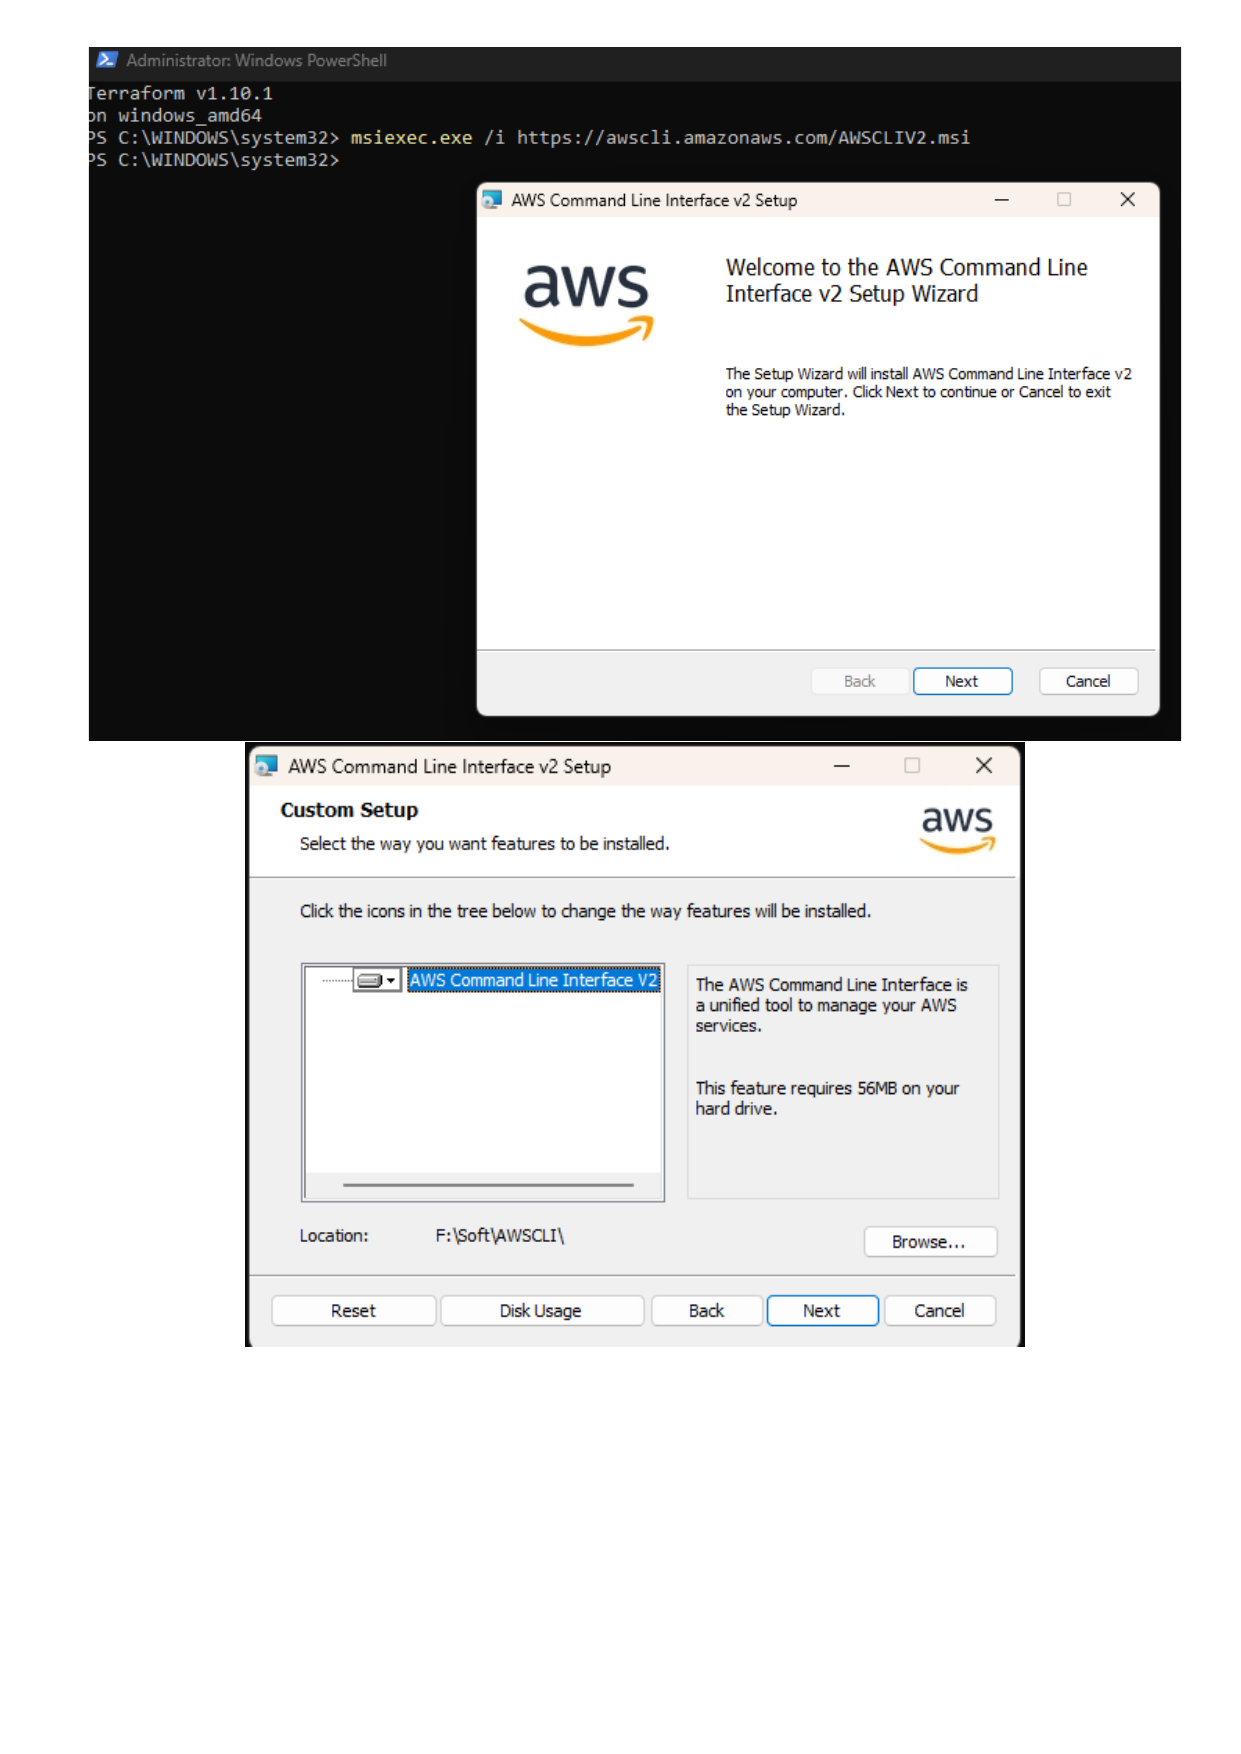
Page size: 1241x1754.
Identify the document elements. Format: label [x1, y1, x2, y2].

picture [245, 742, 1025, 1347]
picture [88, 47, 1182, 741]
